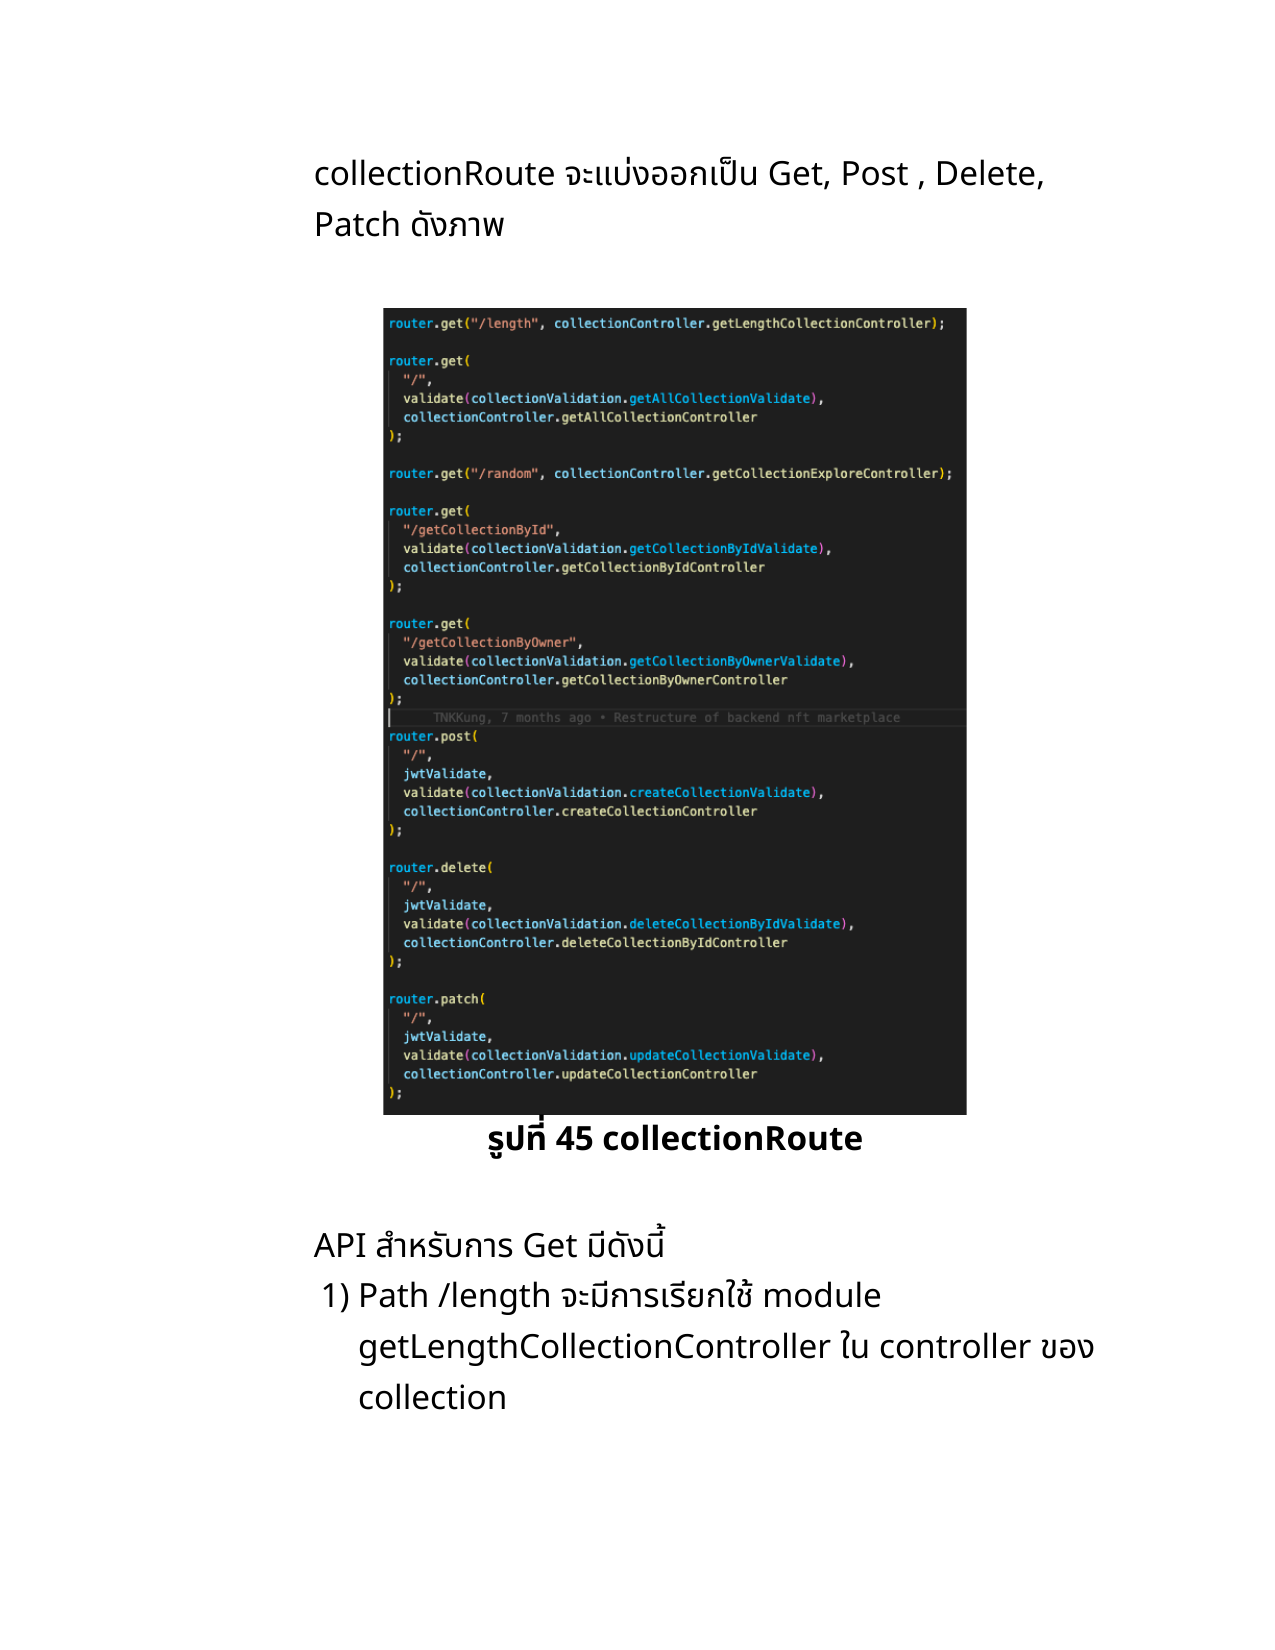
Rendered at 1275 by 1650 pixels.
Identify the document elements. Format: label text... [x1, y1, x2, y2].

text รูปที่ 45 collectionRoute [225, 1114, 1125, 1165]
list API สำหรับการ Get มีดังนี้ [314, 1222, 1125, 1272]
picture [383, 308, 967, 1115]
list collectionRoute จะแบ่งออกเป็น Get, Post , Delete, Patch ดังภาพ [314, 150, 1125, 251]
list Path /length จะมีการเรียกใช้ module getLengthCollectionController ใน controller ของ collection [320, 1272, 1125, 1419]
